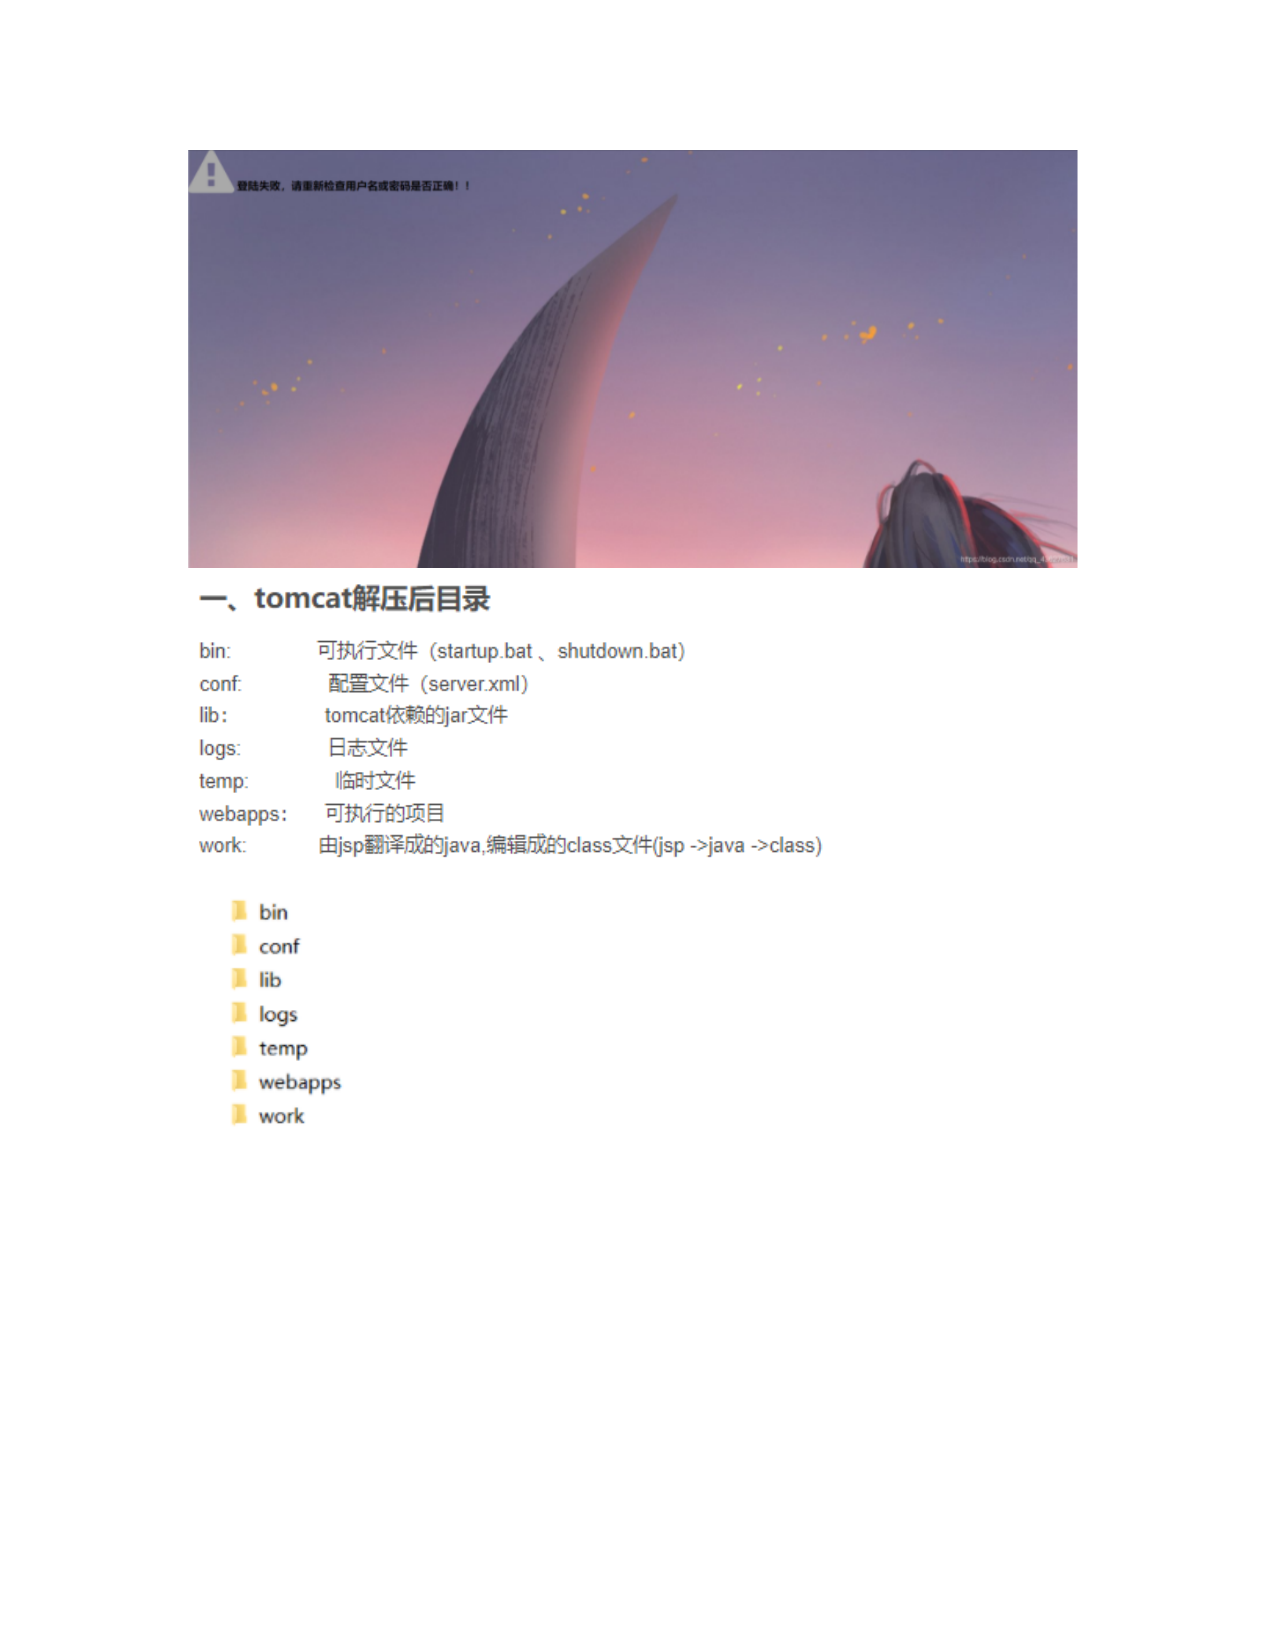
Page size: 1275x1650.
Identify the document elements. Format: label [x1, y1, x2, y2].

picture [187, 150, 1088, 568]
picture [187, 570, 893, 1172]
